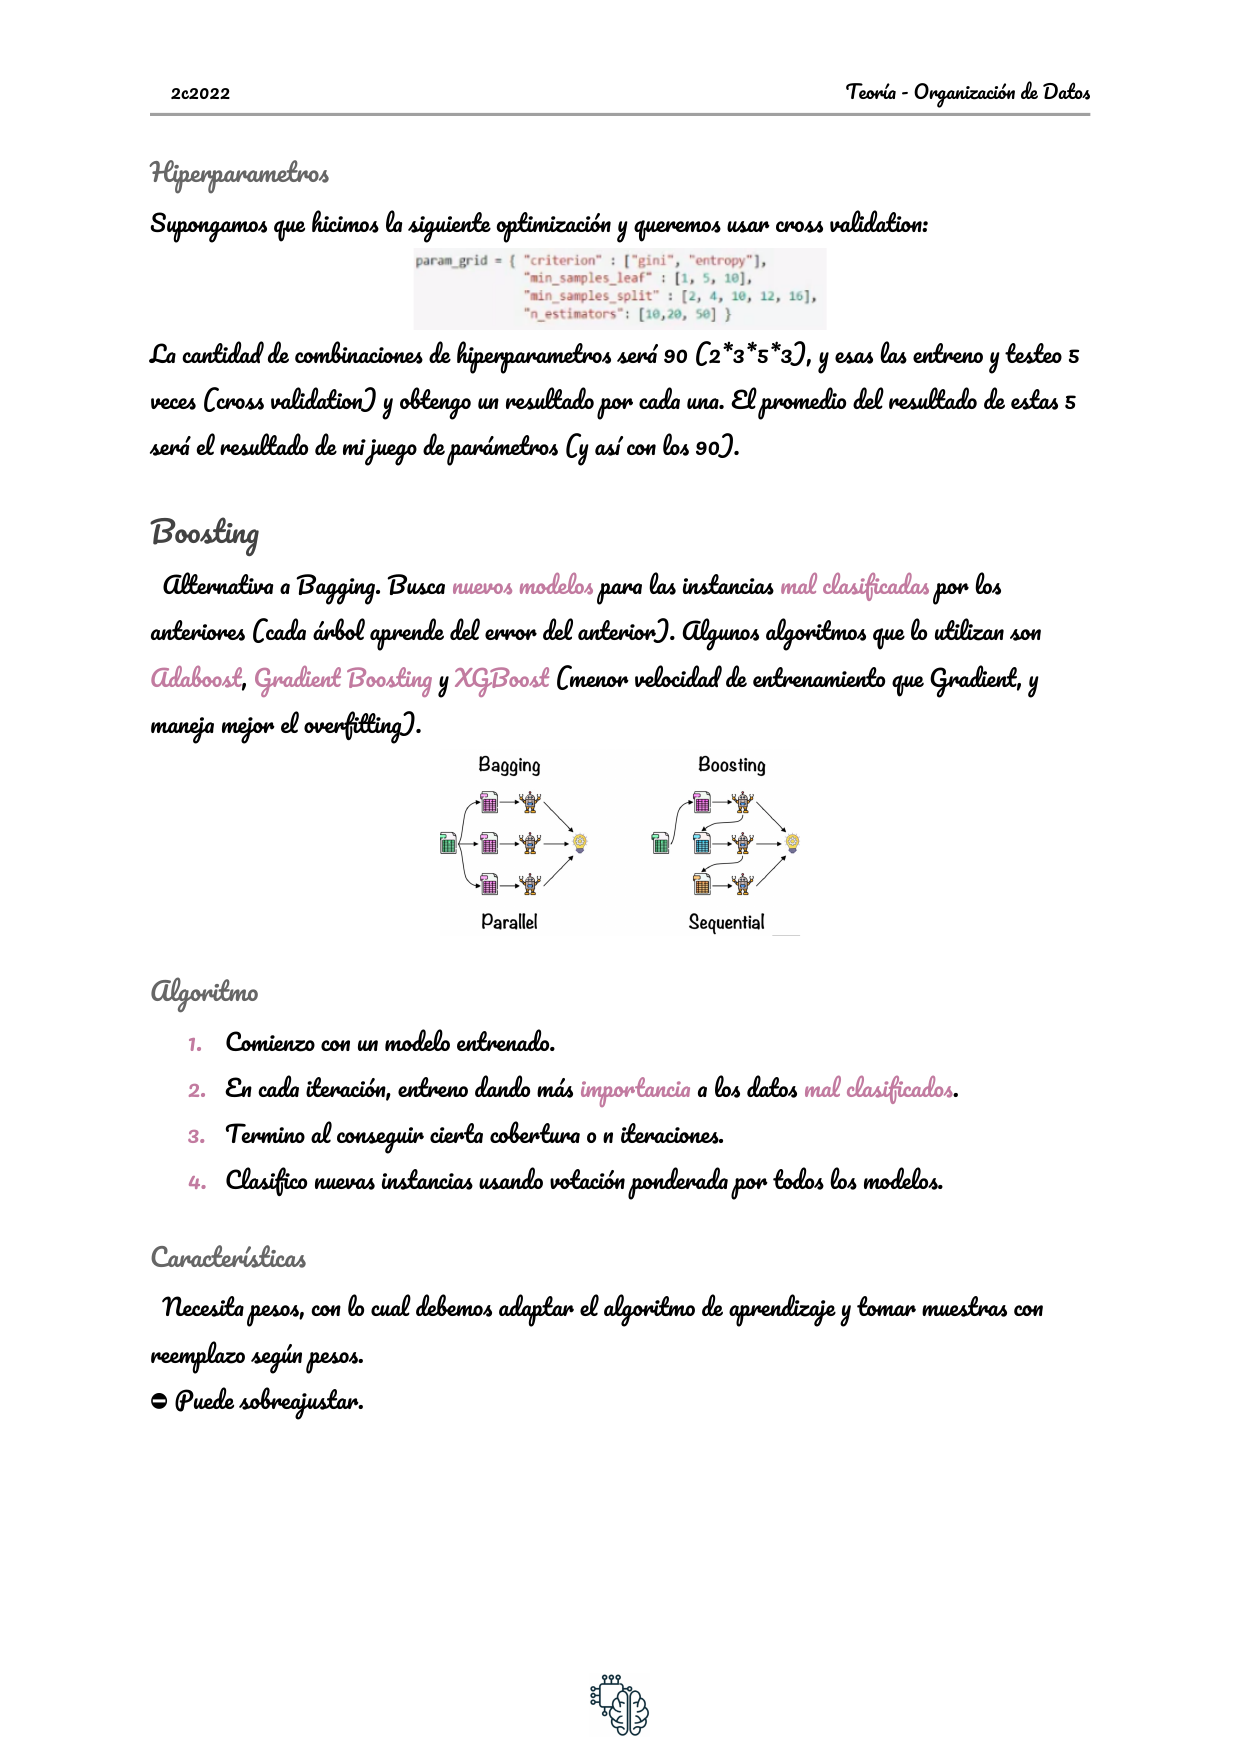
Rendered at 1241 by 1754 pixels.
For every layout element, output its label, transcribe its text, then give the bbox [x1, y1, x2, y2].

text 💡 Alternativa a Bagging. Busca nuevos modelos para las instancias mal clasificadas por los anteriores (cada árbol aprende del error del anterior). Algunos algoritmos que lo utilizan son Adaboost, Gradient Boosting y XGBoost (menor velocidad de entrenamiento que Gradient, y maneja mejor el overfitting). [150, 565, 1090, 743]
text Supongamos que hicimos la siguiente optimización y queremos usar cross validation: [150, 202, 1090, 242]
list Comienzo con un modelo entrenado. [187, 1021, 1090, 1061]
picture [440, 749, 800, 936]
subtitle Boosting [150, 505, 1090, 556]
subtitle Características [150, 1235, 1090, 1279]
text La cantidad de combinaciones de hiperparametros será 90 (2*3*5*3), y esas las entreno y testeo 5 veces (cross validation) y obtengo un resultado por cada una. El promedio del resultado de estas 5 será el resultado de mi juego de parámetros (y así con los 90). [150, 333, 1090, 466]
subtitle Algoritmo [150, 969, 1090, 1013]
text 💡 Necesita pesos, con lo cual debemos adaptar el algoritmo de aprendizaje y tomar muestras con reemplazo según pesos. [150, 1287, 1090, 1373]
list En cada iteración, entreno dando más importancia a los datos mal clasificados. [187, 1067, 1090, 1107]
list Clasifico nuevas instancias usando votación ponderada por todos los modelos. [187, 1159, 1090, 1200]
picture [413, 248, 827, 330]
list Termino al conseguir cierta cobertura o n iteraciones. [187, 1113, 1090, 1153]
picture [588, 1673, 651, 1737]
text ⛔ Puede sobreajustar. [150, 1379, 1090, 1419]
subtitle Hiperparametros [150, 150, 1090, 194]
